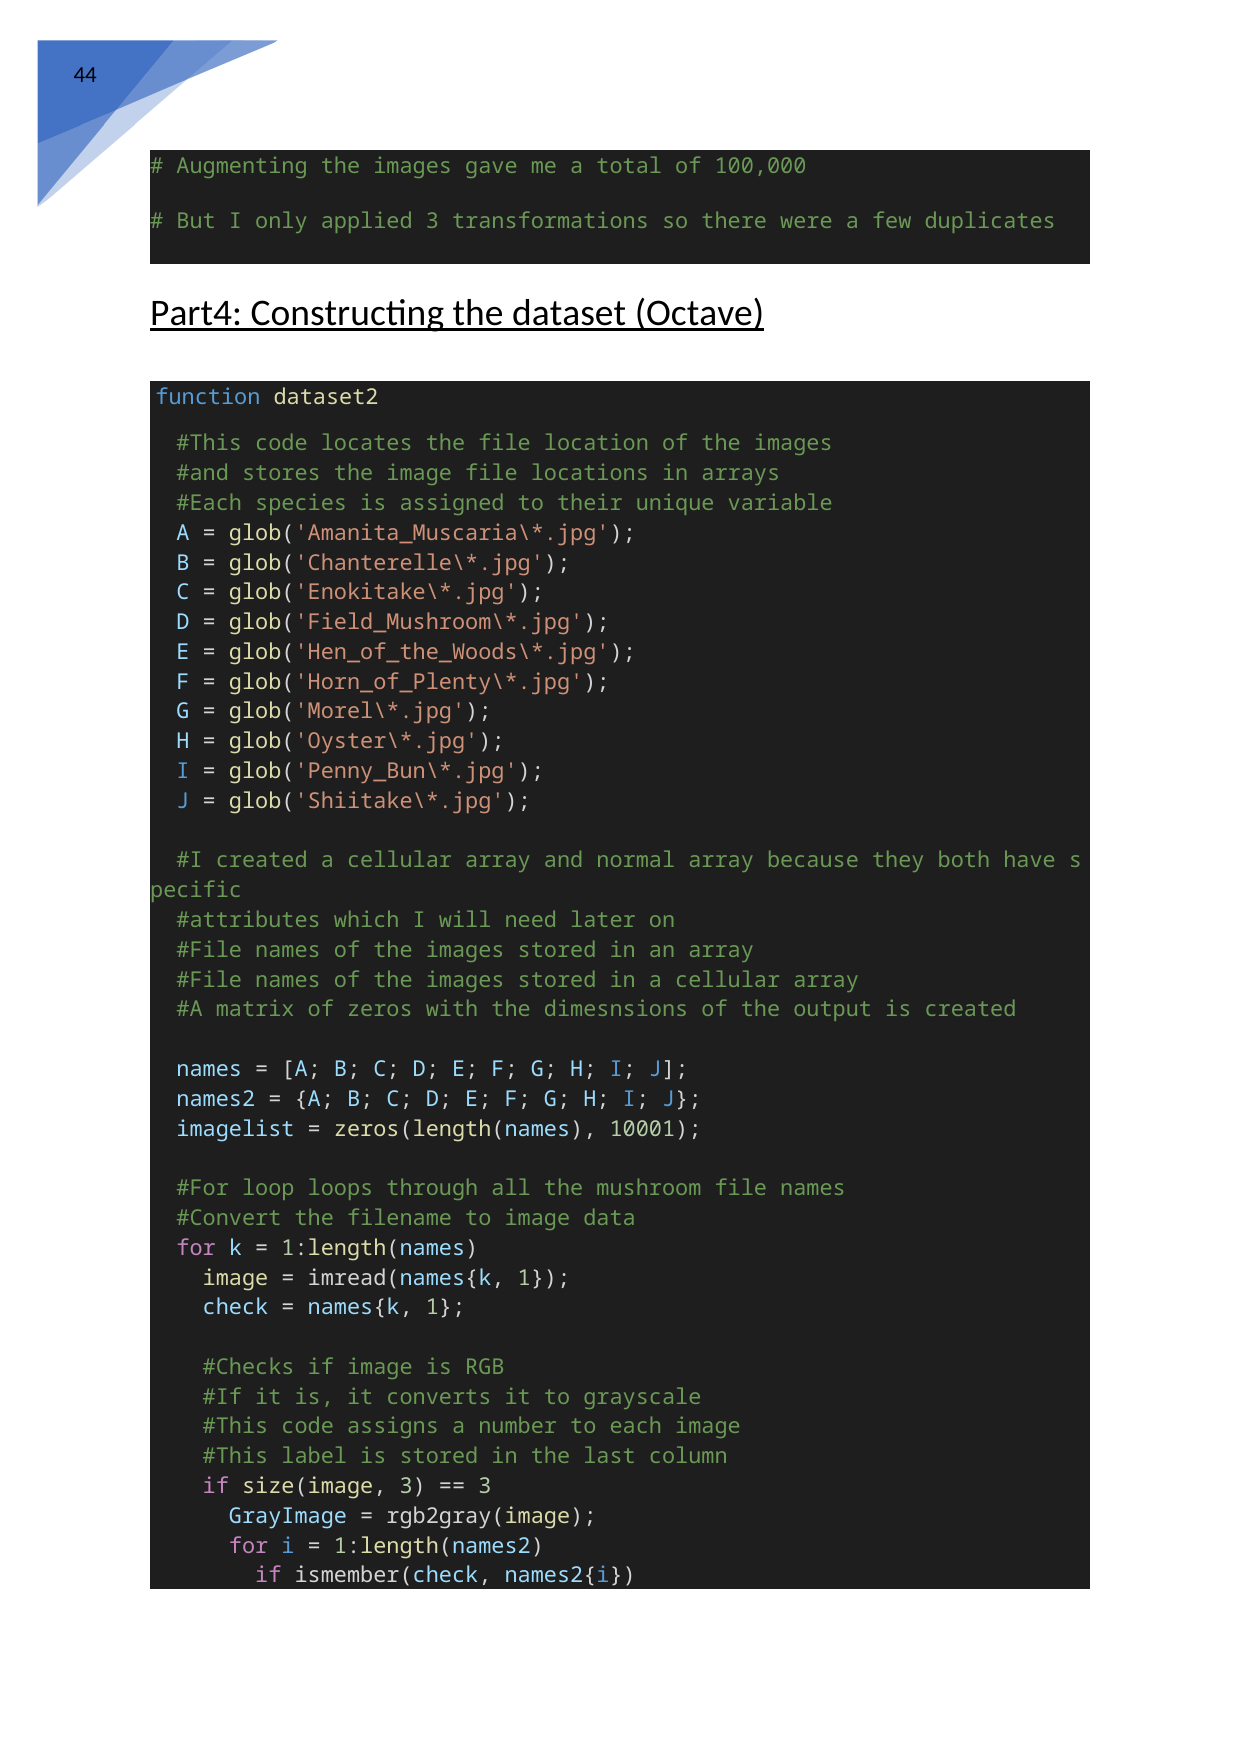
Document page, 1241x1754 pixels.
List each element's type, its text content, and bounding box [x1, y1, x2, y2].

text #I created a cellular array and normal array because they both have specific [150, 844, 1090, 904]
text names2 = {A; B; C; D; E; F; G; H; I; J}; [150, 1083, 1090, 1113]
text #A matrix of zeros with the dimesnsions of the output is created [150, 993, 1090, 1053]
text #If it is, it converts it to grayscale [150, 1381, 1090, 1411]
text D = glob('Field_Mushroom\*.jpg'); [150, 606, 1090, 636]
text for k = 1:length(names) [150, 1232, 1090, 1262]
text #For loop loops through all the mushroom file names [150, 1172, 1090, 1202]
text image = imread(names{k, 1}); [150, 1262, 1090, 1291]
text if size(image, 3) == 3 [150, 1470, 1090, 1500]
text if ismember(check, names2{i}) [150, 1559, 1090, 1589]
text J = glob('Shiitake\*.jpg'); [150, 785, 1090, 815]
text Part4: Constructing the dataset (Octave) [150, 289, 1090, 335]
text #and stores the image file locations in arrays [150, 457, 1090, 487]
text C = glob('Enokitake\*.jpg'); [150, 576, 1090, 606]
text A = glob('Amanita_Muscaria\*.jpg'); [150, 517, 1090, 547]
text #attributes which I will need later on [150, 904, 1090, 934]
text #Checks if image is RGB [150, 1351, 1090, 1381]
text # But I only applied 3 transformations so there were a few duplicates [150, 205, 1090, 264]
text GrayImage = rgb2gray(image); [150, 1500, 1090, 1530]
text function dataset2 [150, 381, 1090, 411]
text B = glob('Chanterelle\*.jpg'); [150, 547, 1090, 576]
text names = [A; B; C; D; E; F; G; H; I; J]; [150, 1053, 1090, 1083]
text #This code assigns a number to each image [150, 1411, 1090, 1440]
text check = names{k, 1}; [150, 1291, 1090, 1321]
text G = glob('Morel\*.jpg'); [150, 696, 1090, 725]
text E = glob('Hen_of_the_Woods\*.jpg'); [150, 636, 1090, 666]
text #Each species is assigned to their unique variable [150, 487, 1090, 517]
text # Augmenting the images gave me a total of 100,000 [150, 150, 1090, 180]
text F = glob('Horn_of_Plenty\*.jpg'); [150, 666, 1090, 696]
text imagelist = zeros(length(names), 10001); [150, 1113, 1090, 1142]
text H = glob('Oyster\*.jpg'); [150, 725, 1090, 755]
text #File names of the images stored in an array [150, 934, 1090, 964]
text #This code locates the file location of the images [150, 427, 1090, 457]
text for i = 1:length(names2) [150, 1530, 1090, 1559]
text #This label is stored in the last column [150, 1440, 1090, 1470]
picture [37, 40, 279, 209]
text #File names of the images stored in a cellular array [150, 964, 1090, 993]
text I = glob('Penny_Bun\*.jpg'); [150, 755, 1090, 785]
text #Convert the filename to image data [150, 1202, 1090, 1232]
